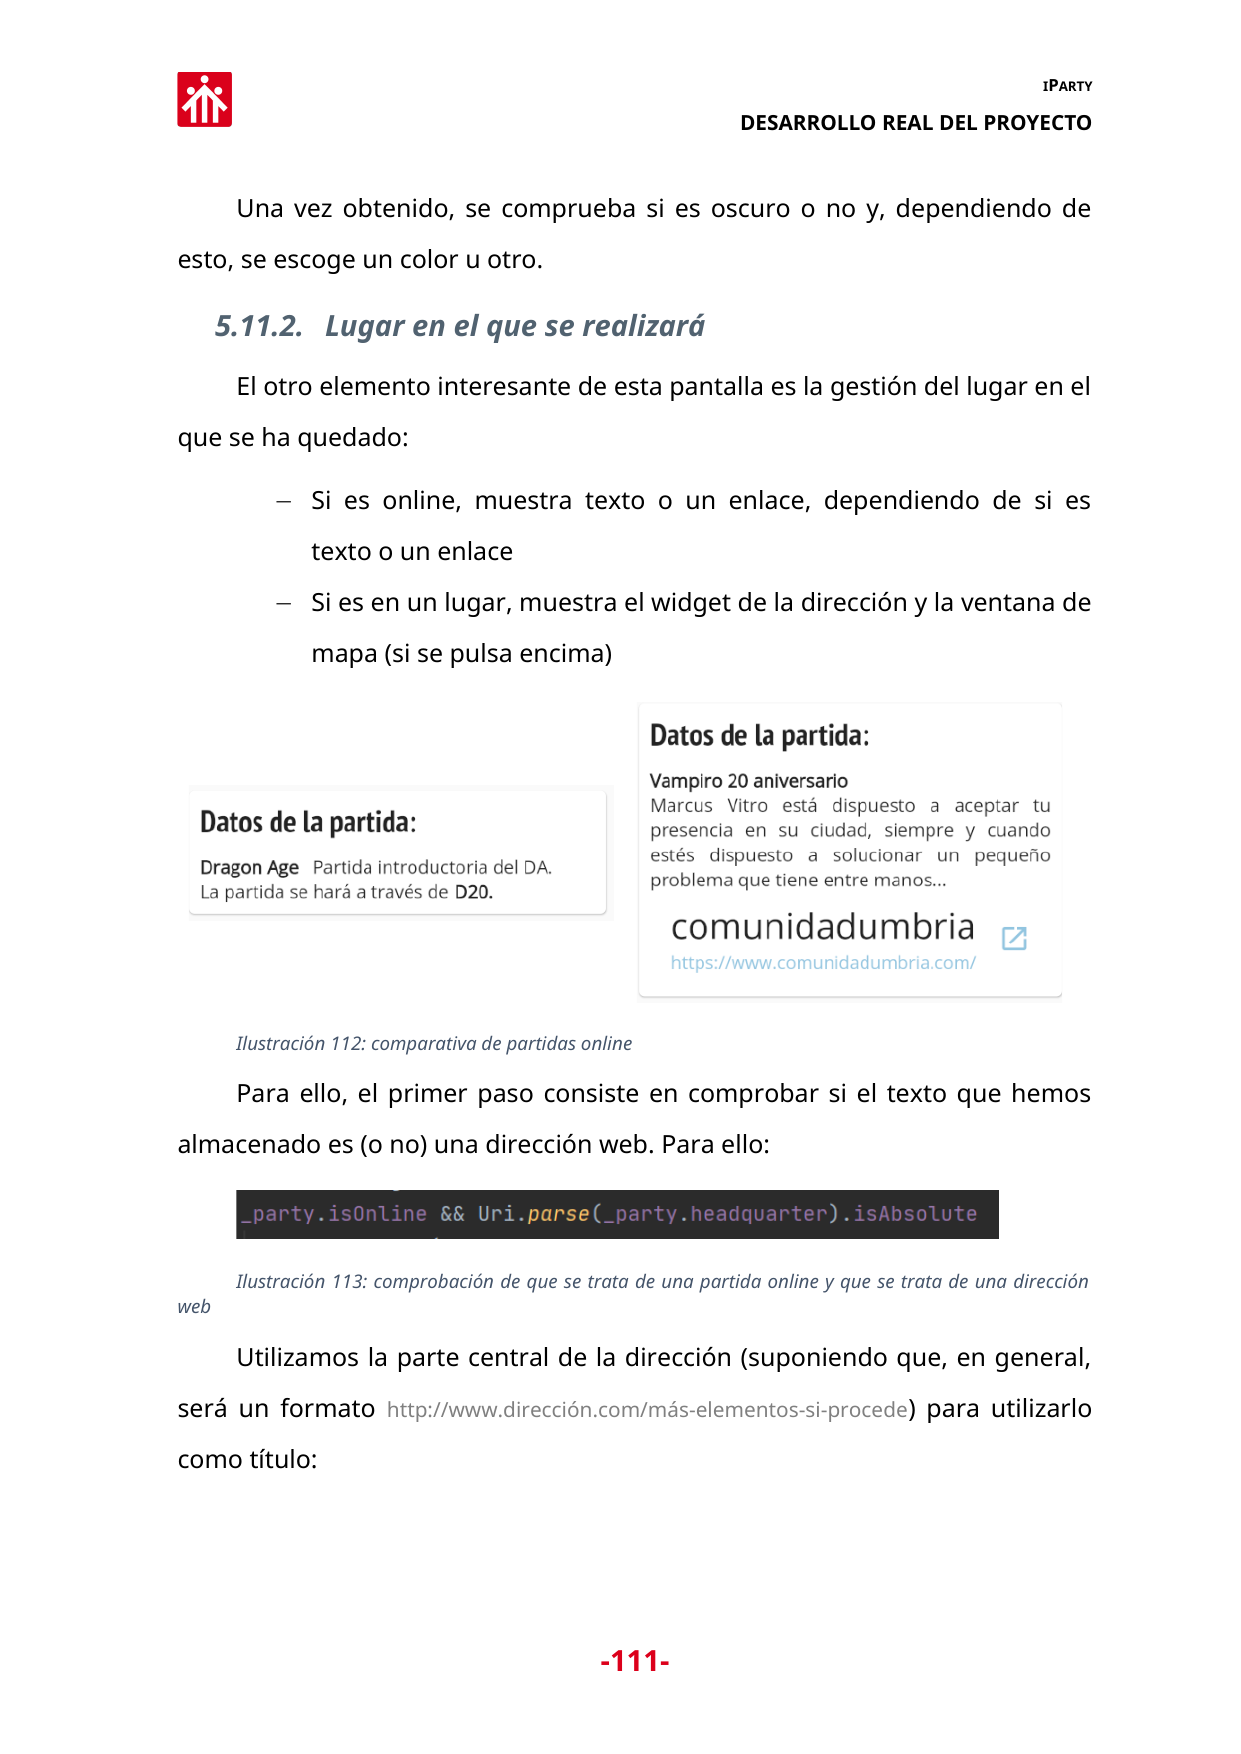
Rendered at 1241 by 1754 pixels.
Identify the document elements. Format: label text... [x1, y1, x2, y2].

table_header [177, 699, 626, 1030]
text Una vez obtenido, se comprueba si es oscuro o no y, dependiendo de esto, se escoge un color u otro. [177, 191, 1092, 276]
subtitle Lugar en el que se realizará [215, 306, 1092, 345]
text El otro elemento interesante de esta pantalla es la gestión del lugar en el que se ha quedado: [177, 368, 1092, 453]
list Si es online, muestra texto o un enlace, dependiendo de si es texto o un enlace [274, 483, 1092, 568]
table_header [626, 699, 1073, 1030]
picture [177, 72, 232, 127]
picture [188, 785, 614, 921]
text Para ello, el primer paso consiste en comprobar si el texto que hemos almacenado es (o no) una dirección web. Para ello: [177, 1076, 1092, 1161]
list Si es en un lugar, muestra el widget de la dirección y la ventana de mapa (si se pulsa encima) [274, 585, 1092, 670]
text Ilustración 113: comprobación de que se trata de una partida online y que se trata de una dirección web [177, 1268, 1092, 1319]
text Utilizamos la parte central de la dirección (suponiendo que, en general, será un formato http://www.dirección.com/más-elementos-si-procede) para utilizarlo como título: [177, 1340, 1092, 1476]
picture [636, 702, 1063, 1003]
picture [236, 1190, 999, 1239]
text Ilustración 112: comparativa de partidas online [177, 1030, 1092, 1055]
